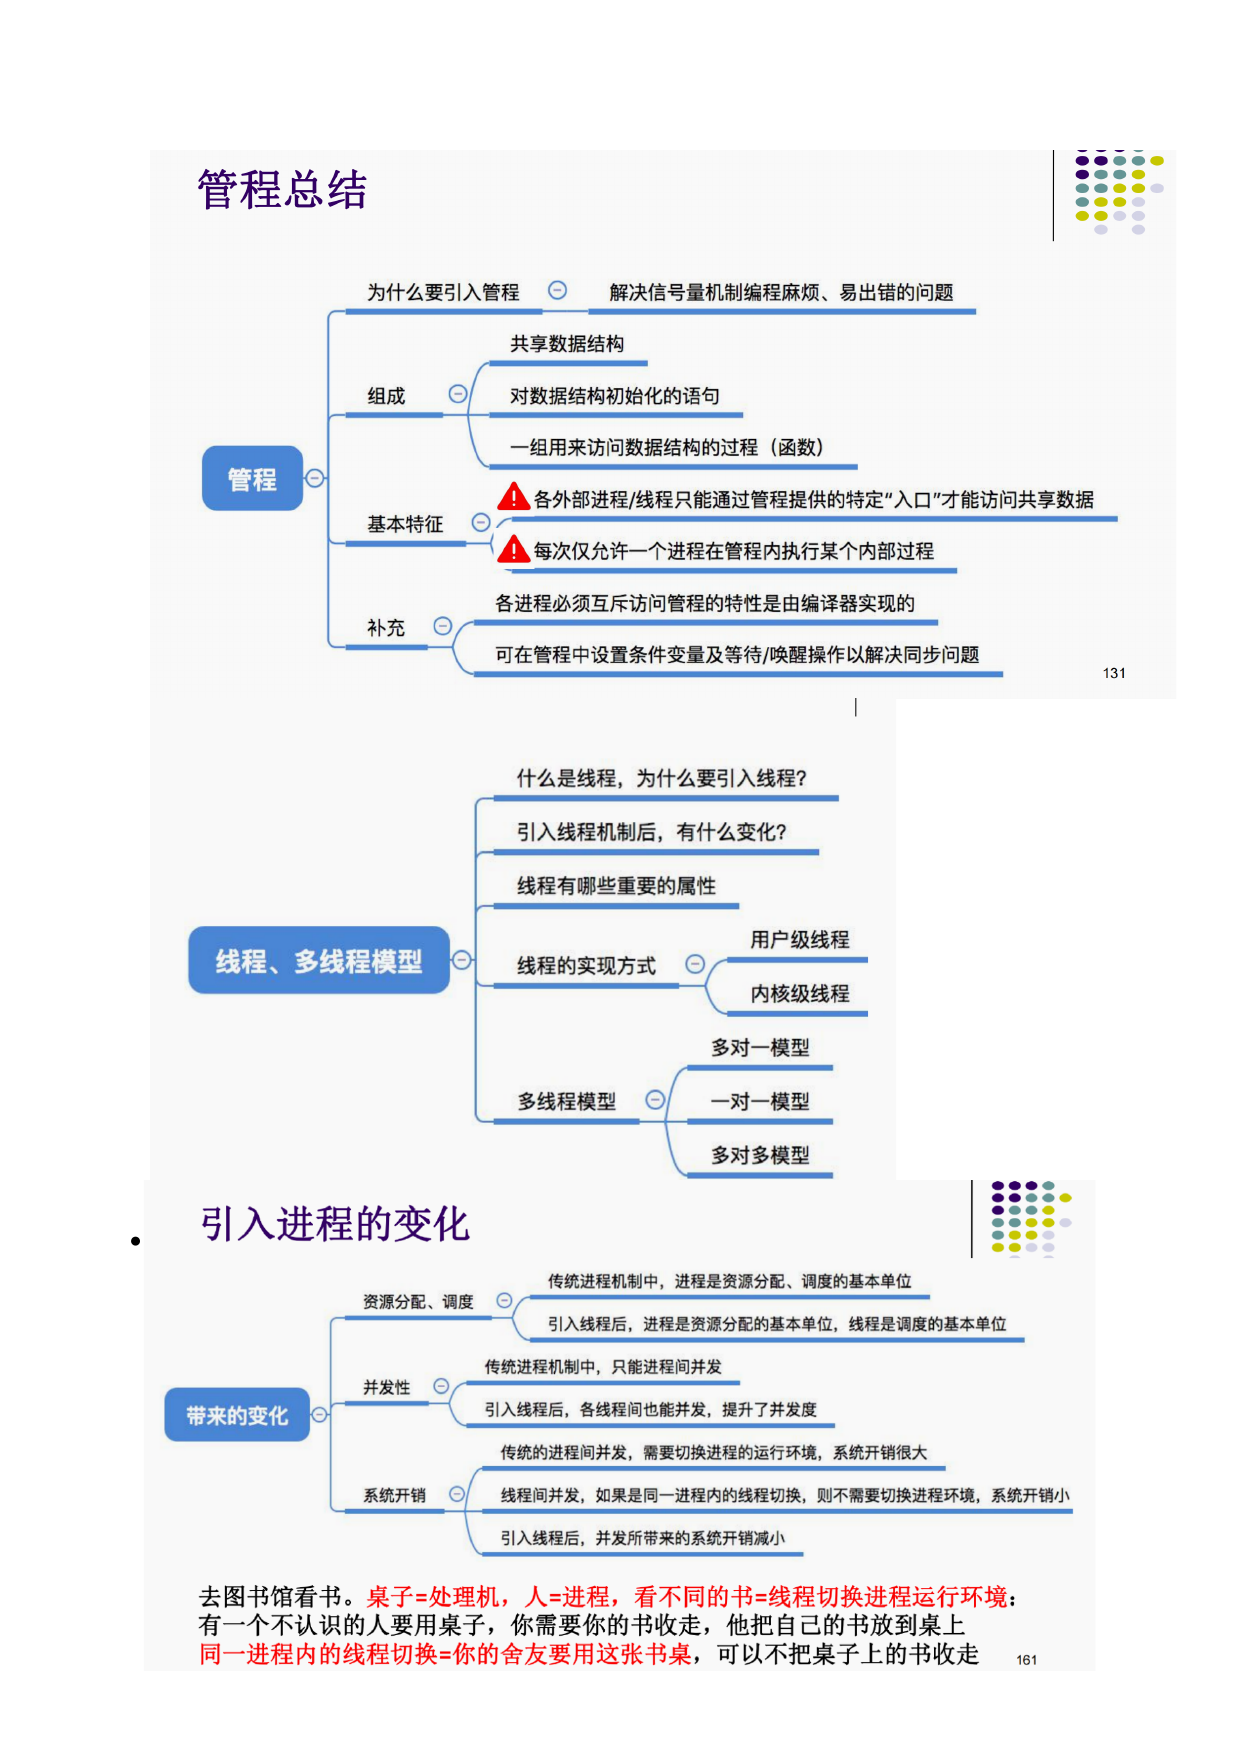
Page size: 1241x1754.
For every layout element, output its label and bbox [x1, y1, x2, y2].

picture [143, 150, 1177, 1671]
